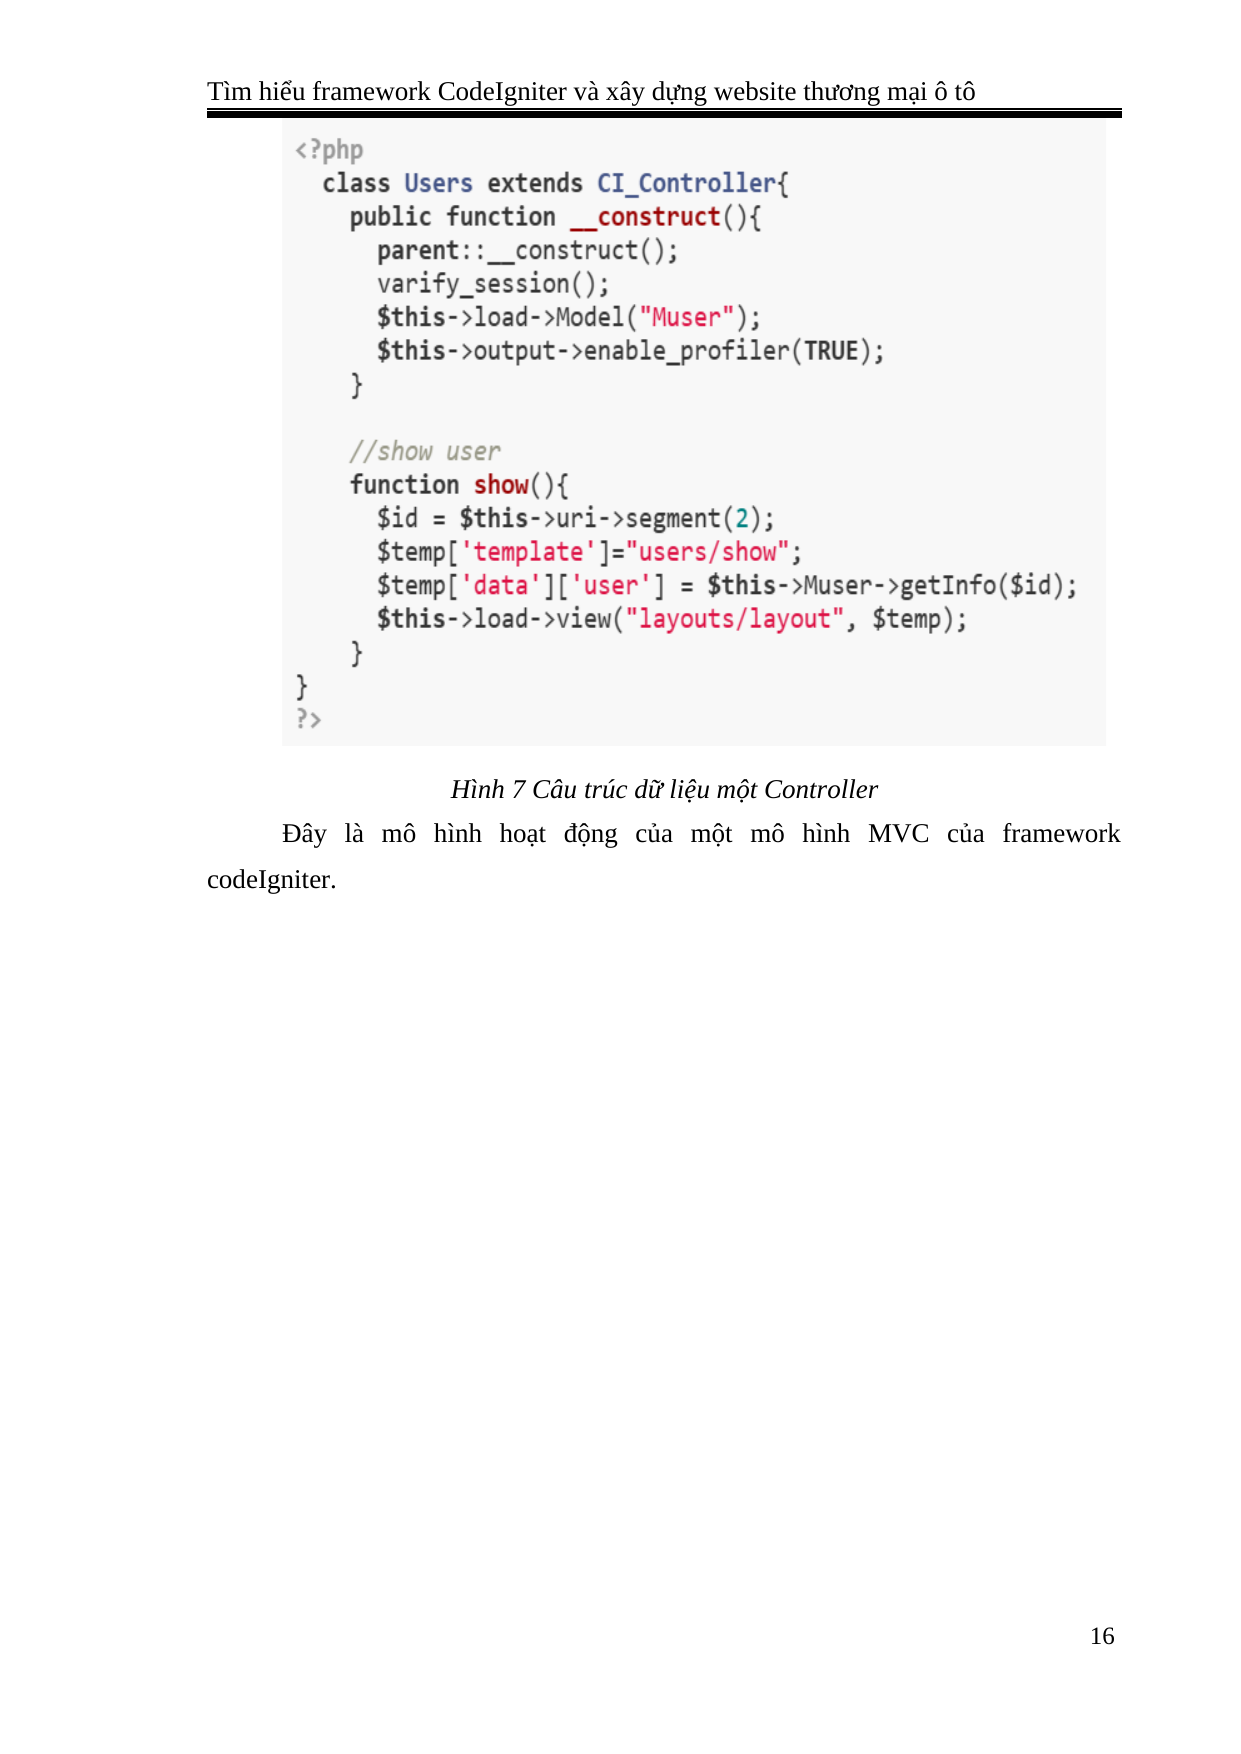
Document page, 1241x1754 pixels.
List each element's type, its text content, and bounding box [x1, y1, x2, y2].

text Đây là mô hình hoạt động của một mô hình MVC của framework codeIgniter. [207, 817, 1122, 894]
picture [281, 118, 1107, 746]
